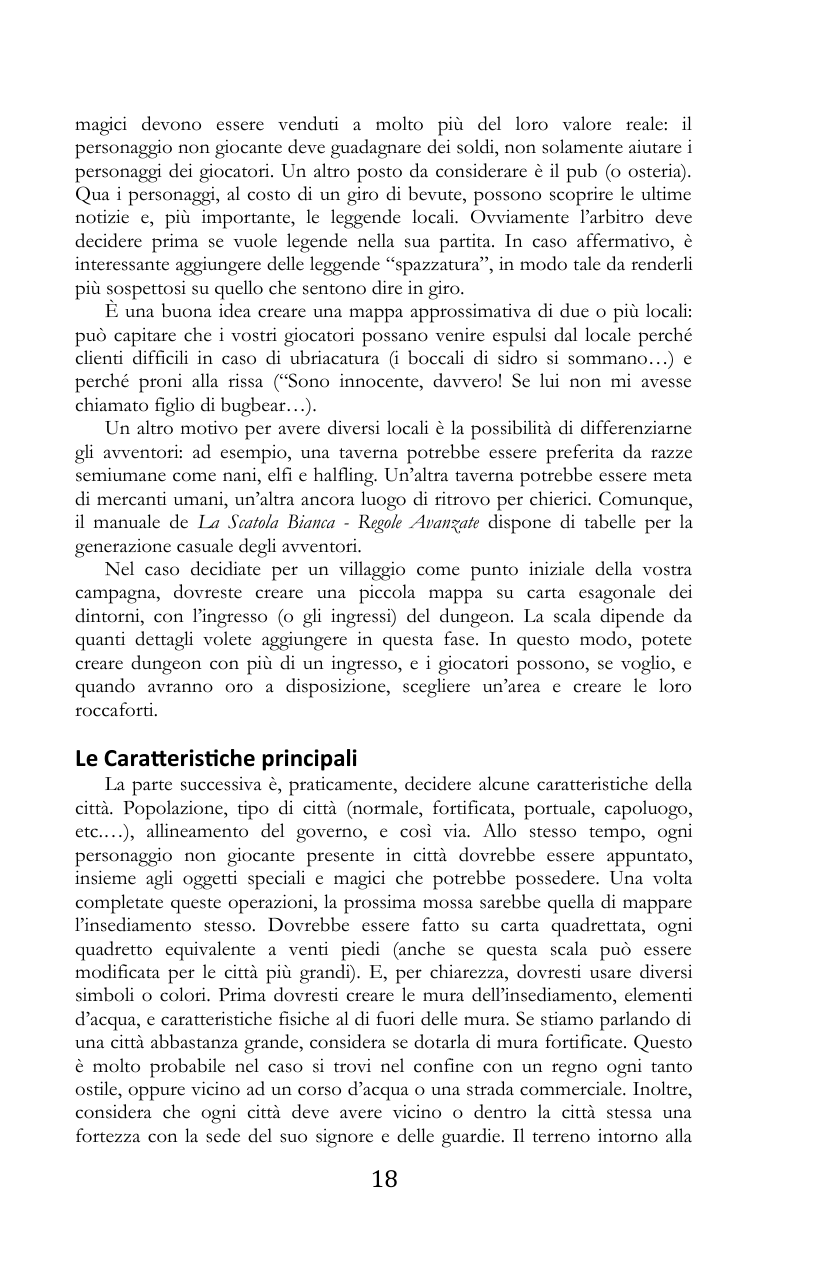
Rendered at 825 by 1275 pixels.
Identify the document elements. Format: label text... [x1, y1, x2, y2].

text Un altro motivo per avere diversi locali è la possibilità di differenziarne gli avventori: ad esempio, una taverna potrebbe essere preferita da razze semiumane come nani, elfi e halfling. Un’altra taverna potrebbe essere meta di mercanti umani, un’altra ancora luogo di ritrovo per chierici. Comunque, il manuale de La Scatola Bianca - Regole Avanzate dispone di tabelle per la generazione casuale degli avventori. [75, 417, 693, 557]
subtitle Le Caratteristiche principali [75, 742, 693, 773]
text Nel caso decidiate per un villaggio come punto iniziale della vostra campagna, dovreste creare una piccola mappa su carta esagonale dei dintorni, con l’ingresso (o gli ingressi) del dungeon. La scala dipende da quanti dettagli volete aggiungere in questa fase. In questo modo, potete creare dungeon con più di un ingresso, e i giocatori possono, se voglio, e quando avranno oro a disposizione, scegliere un’area e creare le loro roccaforti. [75, 557, 693, 722]
text È una buona idea creare una mappa approssimativa di due o più locali: può capitare che i vostri giocatori possano venire espulsi dal locale perché clienti difficili in caso di ubriacatura (i boccali di sidro si sommano…) e perché proni alla rissa (“Sono innocente, davvero! Se lui non mi avesse chiamato figlio di bugbear…). [75, 300, 693, 417]
